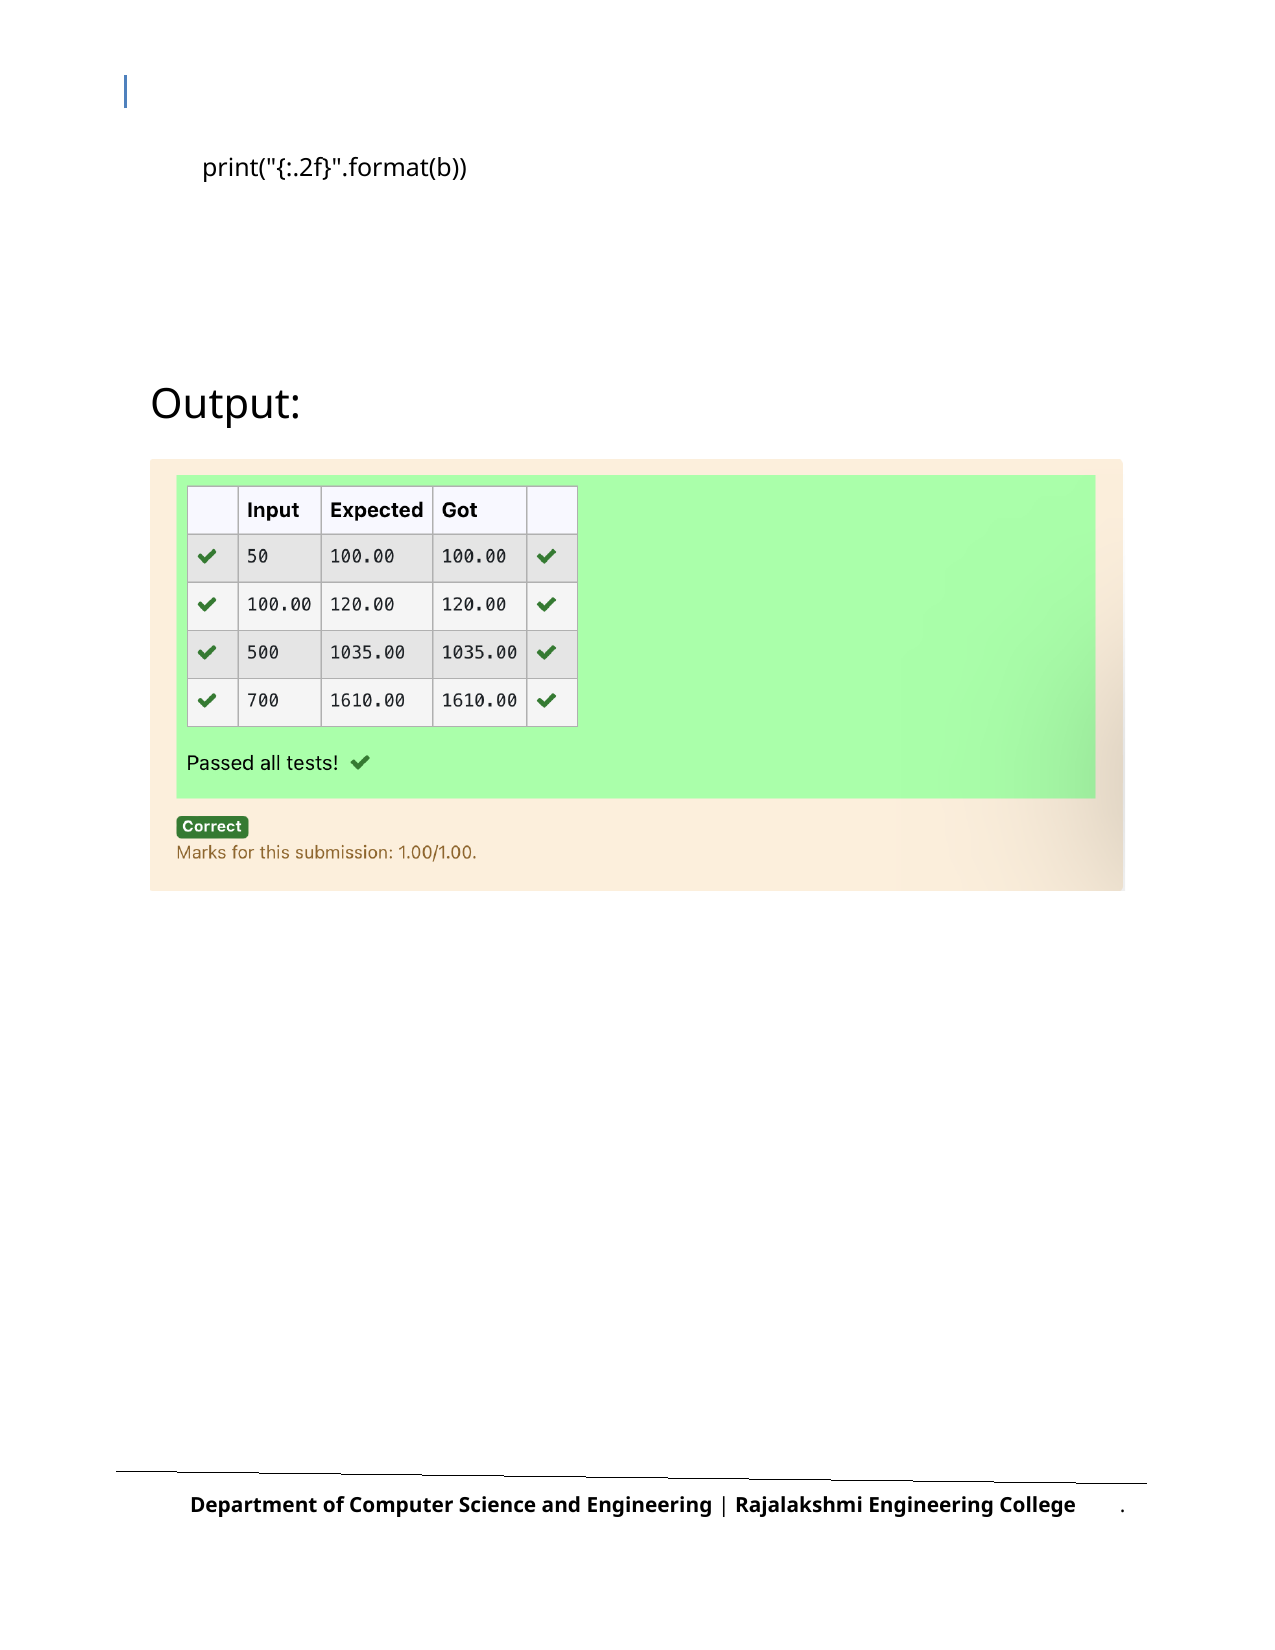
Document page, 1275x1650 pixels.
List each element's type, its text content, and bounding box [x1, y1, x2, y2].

text print("{:.2f}".format(b)) [150, 150, 1125, 184]
picture [150, 459, 1125, 891]
text Output: [150, 374, 1125, 431]
